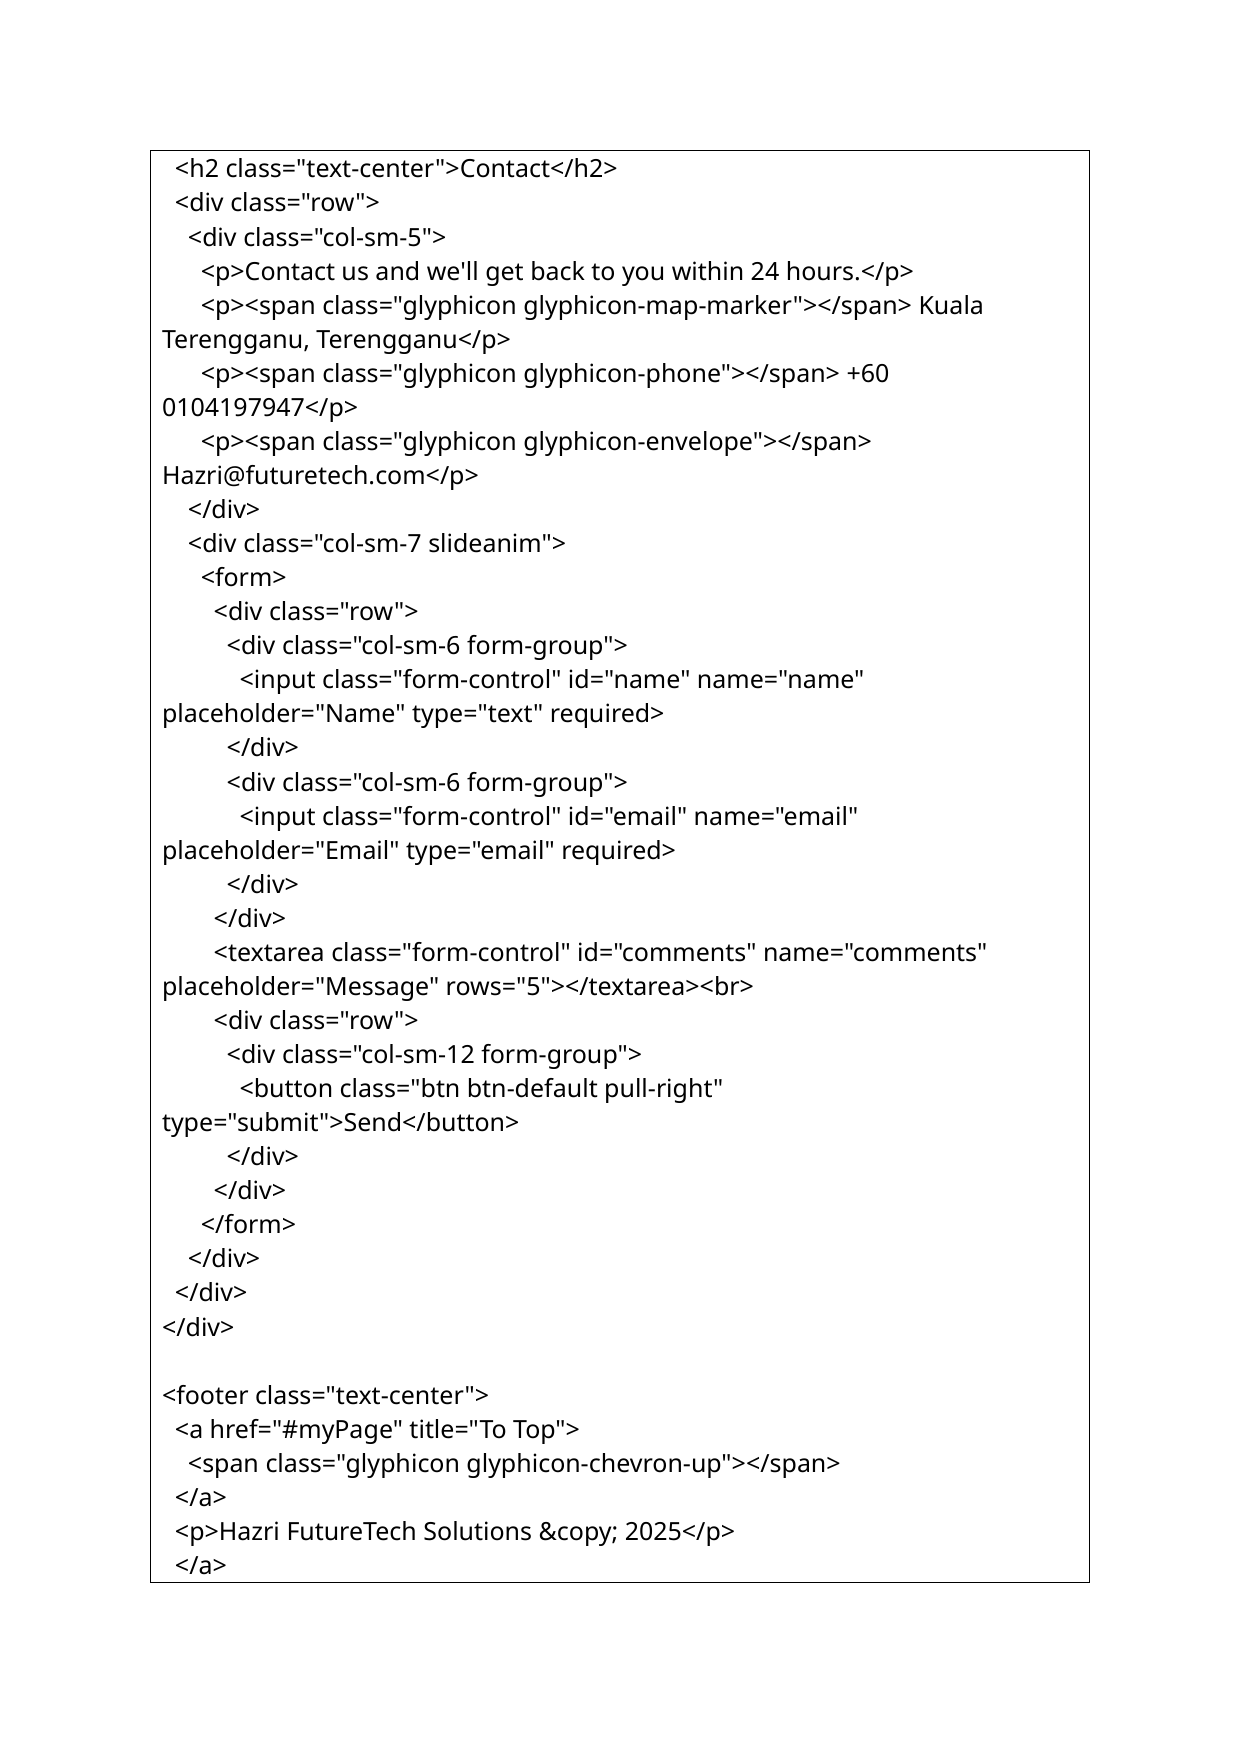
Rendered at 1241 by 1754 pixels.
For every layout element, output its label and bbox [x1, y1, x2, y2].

table_header [151, 151, 1089, 1582]
